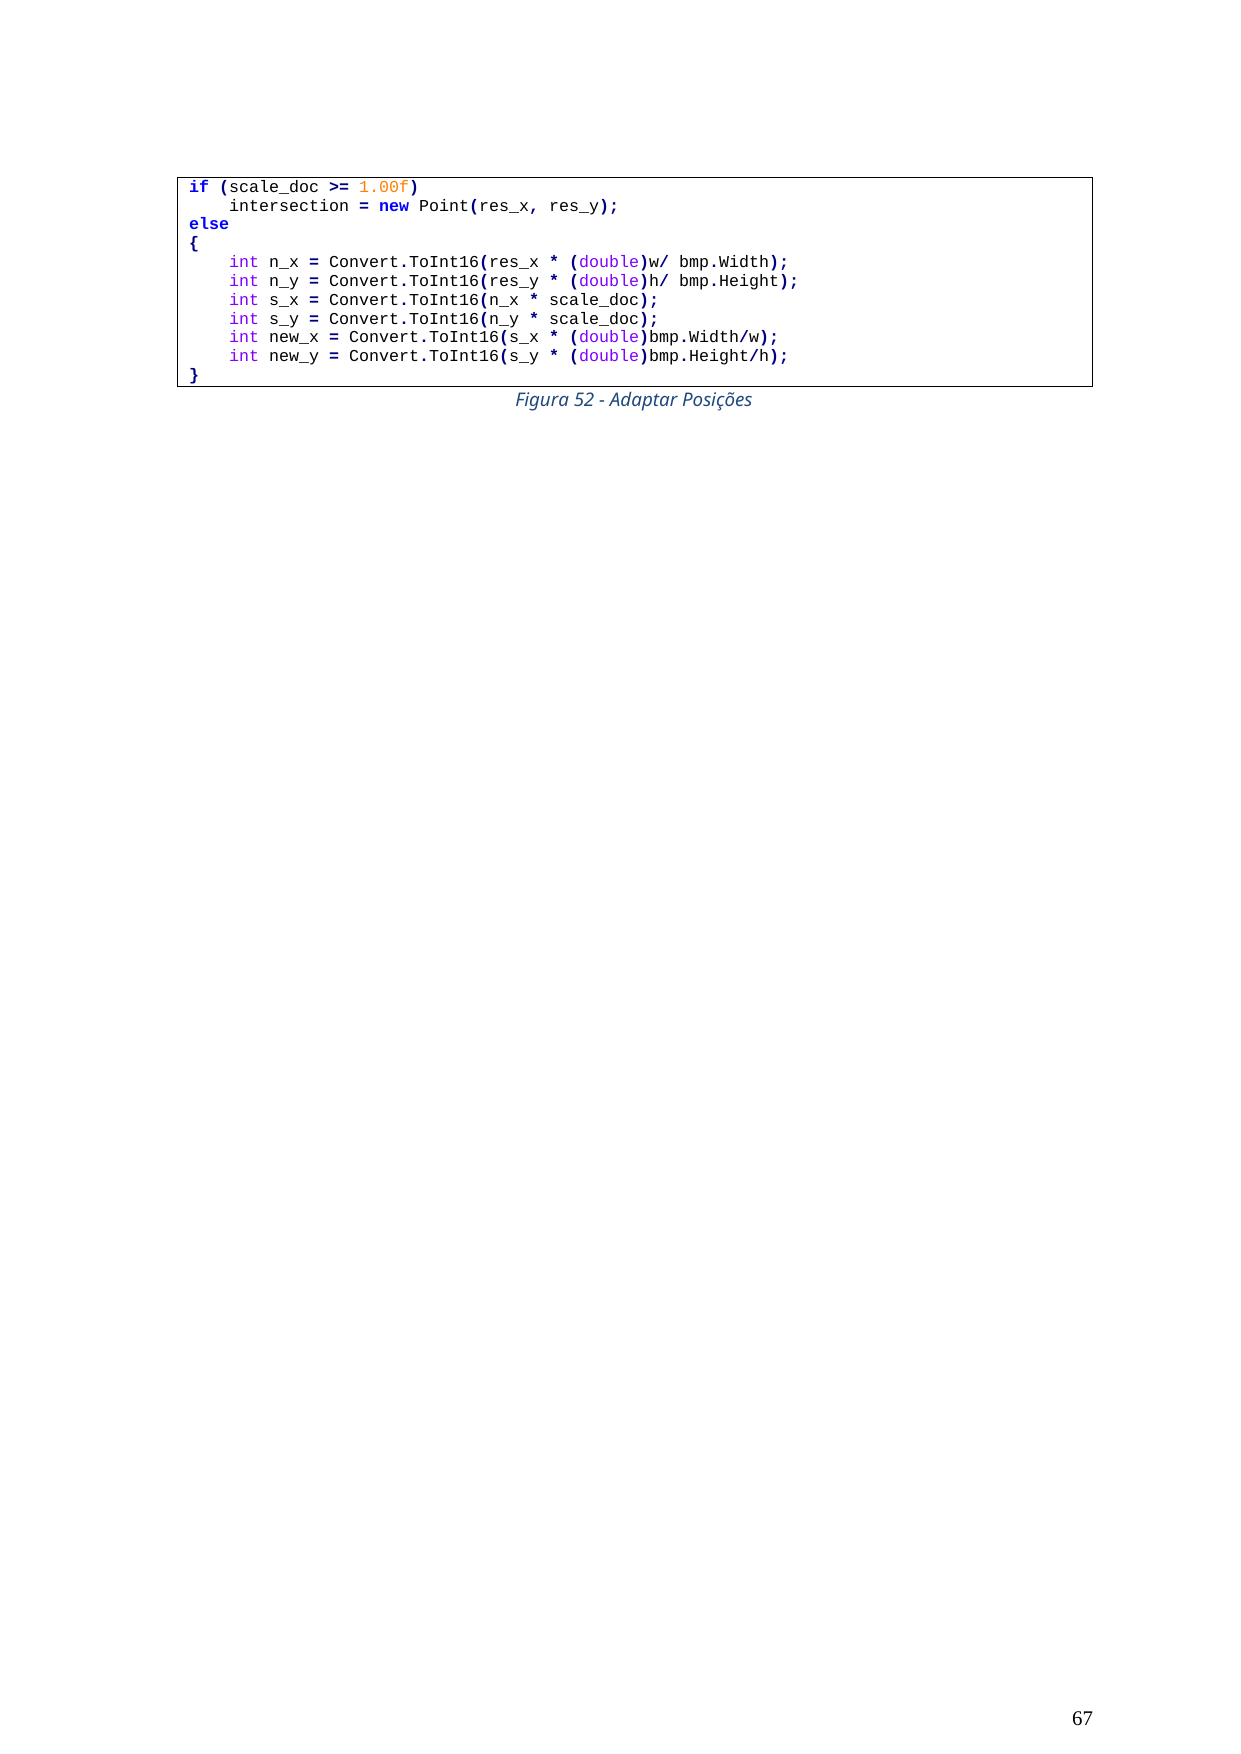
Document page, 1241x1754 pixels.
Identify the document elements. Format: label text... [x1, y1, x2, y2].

text Figura 52 - Adaptar Posições [177, 387, 1092, 412]
table_header if (scale_doc >= 1.00f) intersection = new Point(res_x, res_y); else { int n_x = Convert.ToInt16(res_x * (double)w/ bmp.Width); int n_y = Convert.ToInt16(res_y * (double)h/ bmp.Height); int s_x = Convert.ToInt16(n_x * scale_doc); int s_y = Convert.ToInt16(n_y * scale_doc); int new_x = Convert.ToInt16(s_x * (double)bmp.Width/w); int new_y = Convert.ToInt16(s_y * (double)bmp.Height/h); } [178, 178, 1092, 386]
